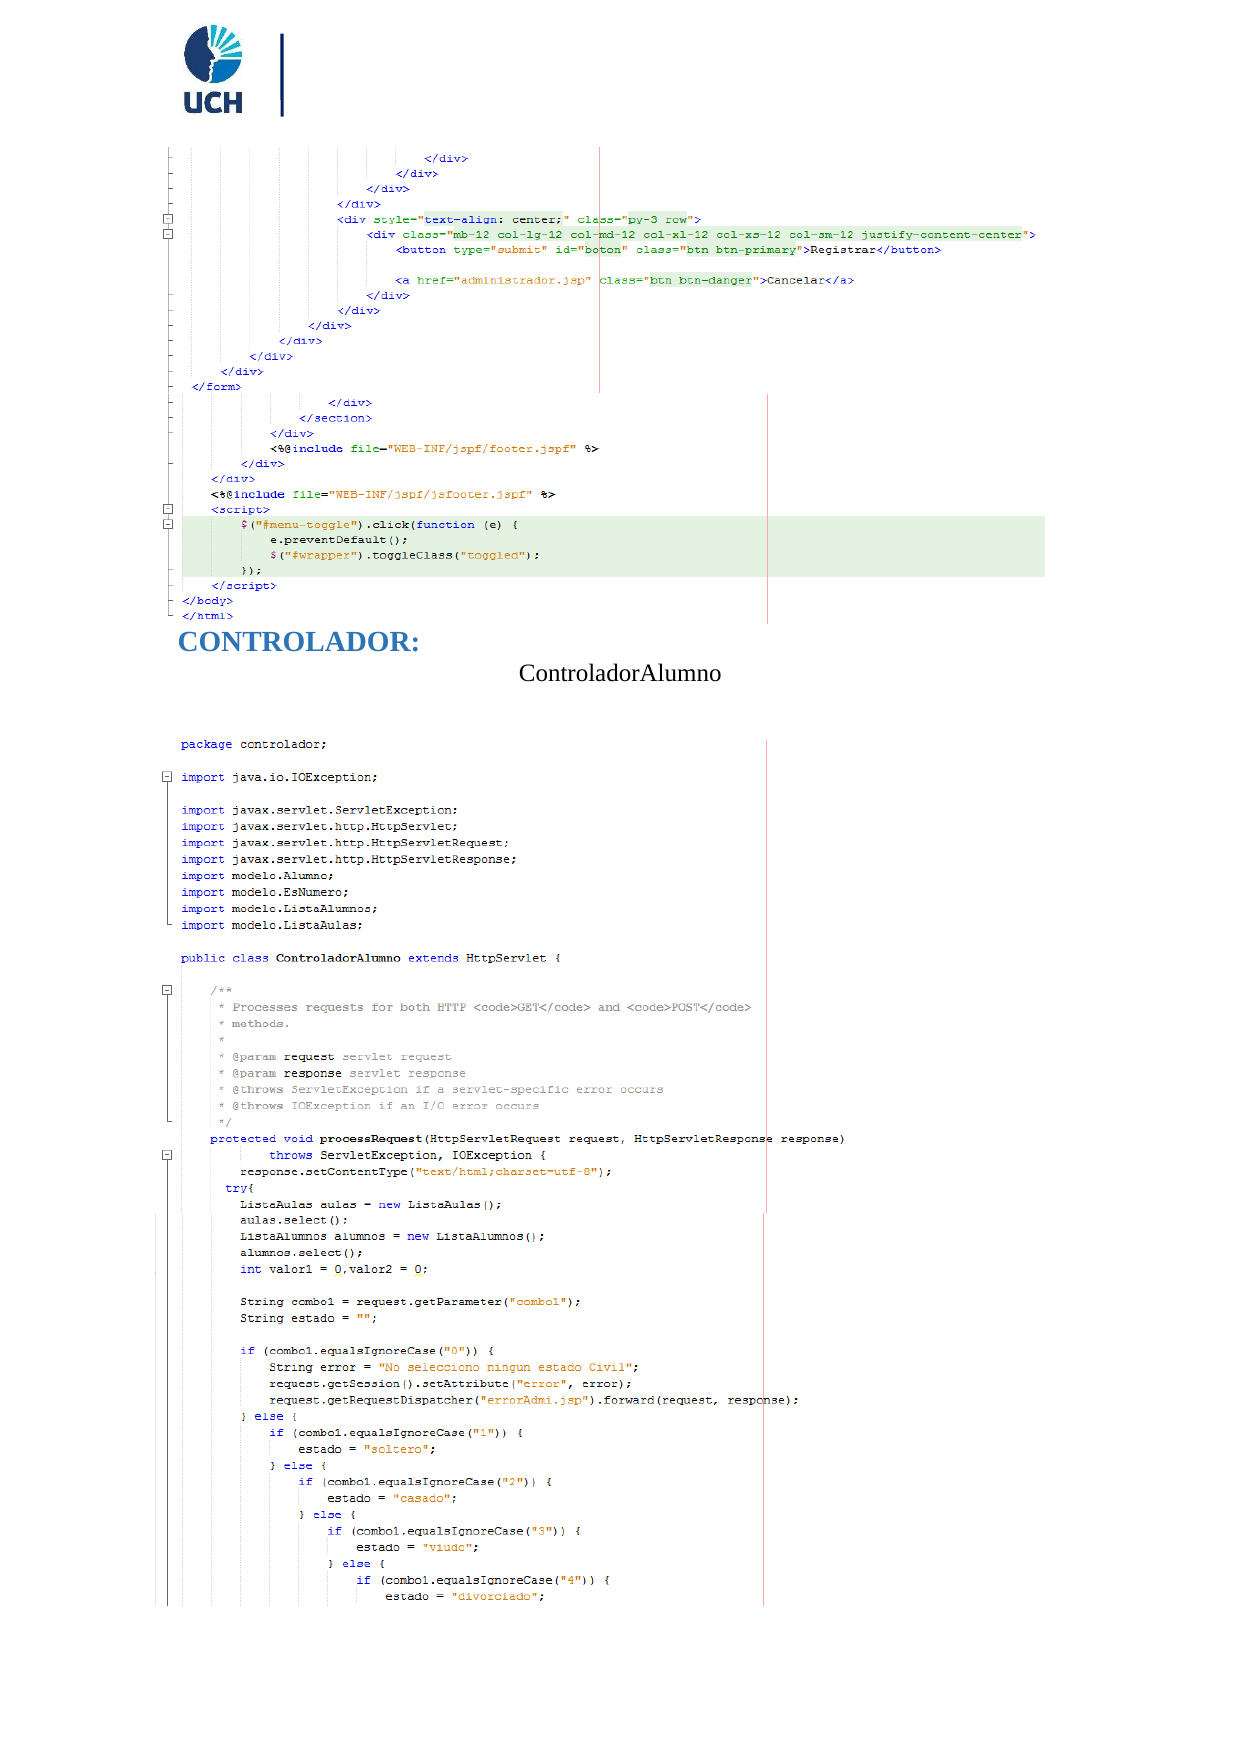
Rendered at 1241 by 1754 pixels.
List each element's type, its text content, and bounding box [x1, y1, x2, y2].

picture [177, 22, 251, 117]
text ControladorAlumno [177, 658, 1063, 686]
subtitle CONTROLADOR: [177, 148, 1063, 658]
